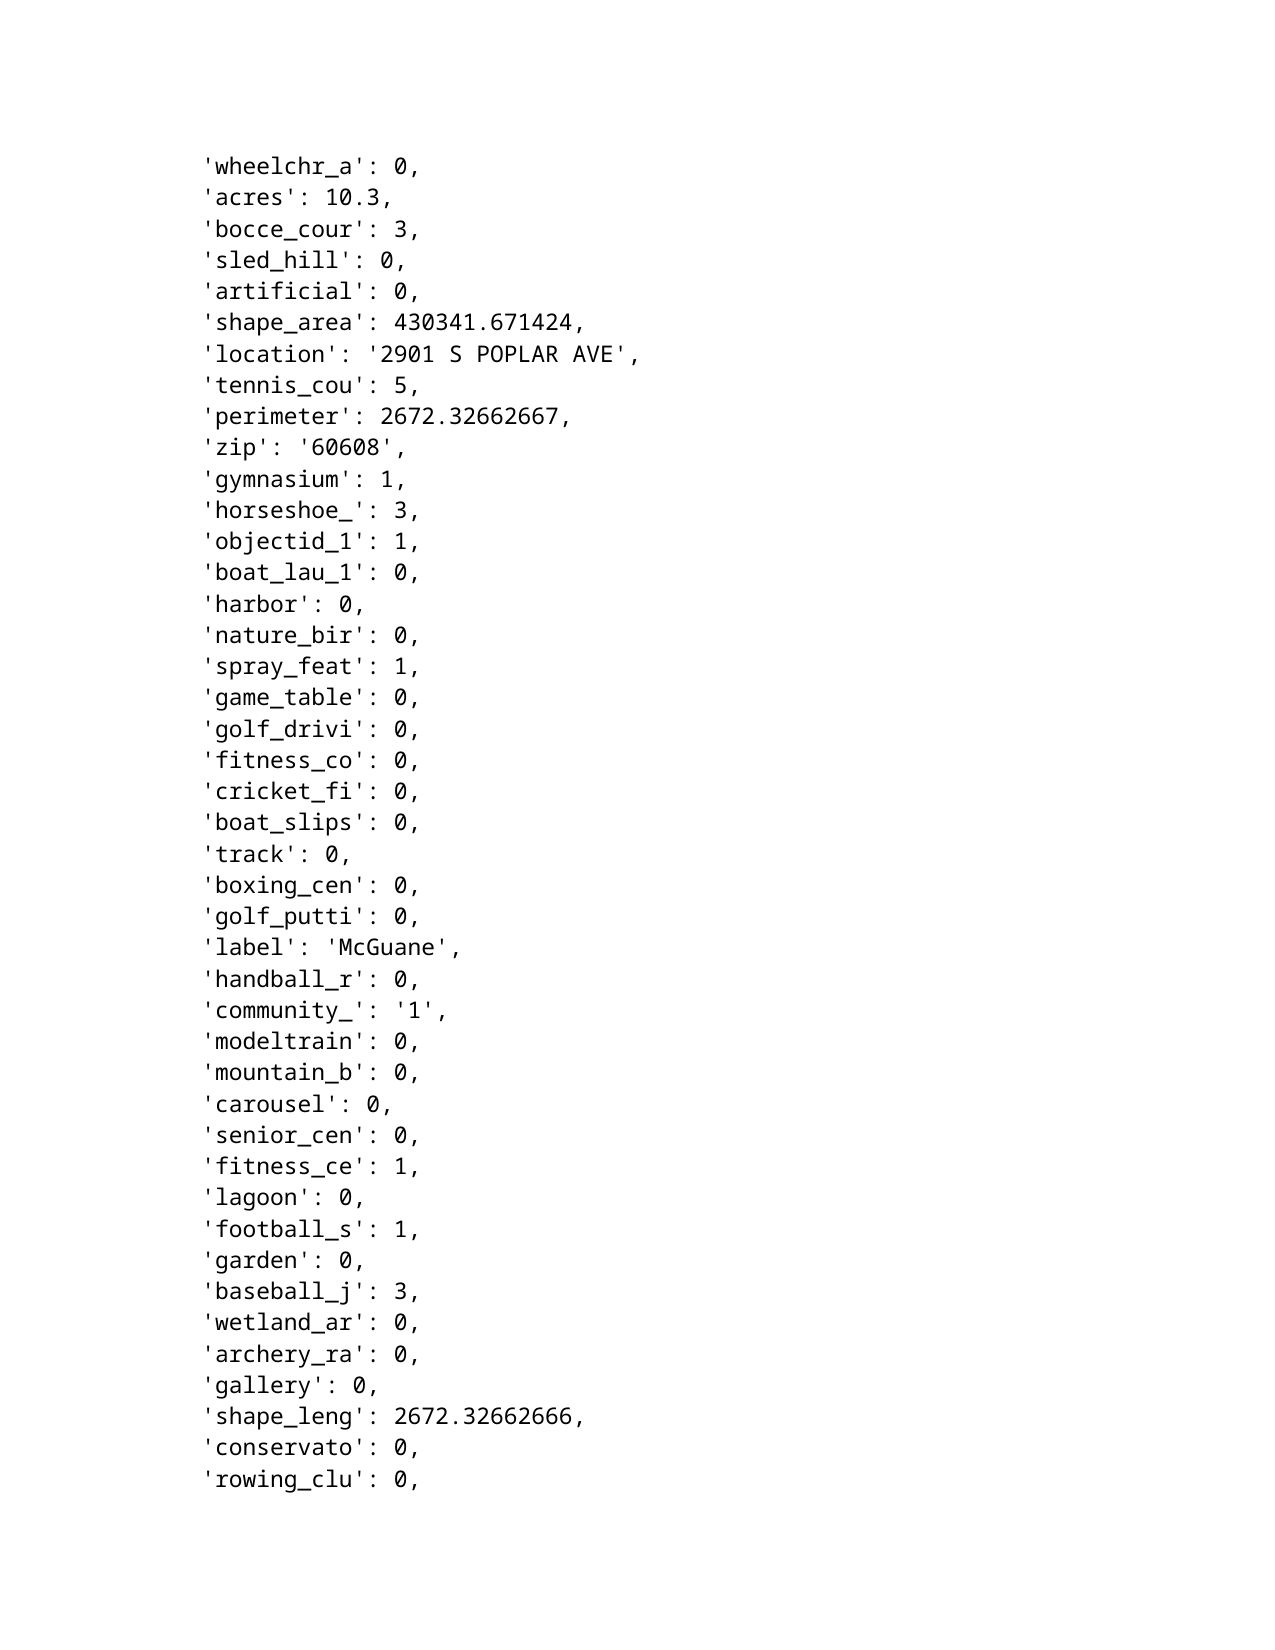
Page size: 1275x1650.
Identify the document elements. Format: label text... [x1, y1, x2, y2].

text 'objectid_1': 1, [187, 525, 1087, 556]
text 'archery_ra': 0, [187, 1337, 1087, 1369]
text 'community_': '1', [187, 994, 1087, 1025]
text 'boxing_cen': 0, [187, 869, 1087, 900]
text 'harbor': 0, [187, 587, 1087, 619]
text 'carousel': 0, [187, 1087, 1087, 1119]
text 'location': '2901 S POPLAR AVE', [187, 337, 1087, 369]
text 'fitness_co': 0, [187, 744, 1087, 775]
text 'artificial': 0, [187, 275, 1087, 306]
text 'football_s': 1, [187, 1212, 1087, 1244]
text 'fitness_ce': 1, [187, 1150, 1087, 1181]
text 'boat_slips': 0, [187, 806, 1087, 837]
text 'wheelchr_a': 0, [187, 150, 1087, 181]
text 'game_table': 0, [187, 681, 1087, 712]
text 'gallery': 0, [187, 1369, 1087, 1400]
text 'track': 0, [187, 837, 1087, 869]
text 'senior_cen': 0, [187, 1119, 1087, 1150]
text 'spray_feat': 1, [187, 650, 1087, 681]
text 'golf_putti': 0, [187, 900, 1087, 931]
text 'shape_leng': 2672.32662666, [187, 1400, 1087, 1431]
text 'rowing_clu': 0, [187, 1462, 1087, 1494]
text 'bocce_cour': 3, [187, 212, 1087, 244]
text 'boat_lau_1': 0, [187, 556, 1087, 587]
text 'acres': 10.3, [187, 181, 1087, 212]
text 'conservato': 0, [187, 1431, 1087, 1462]
text 'baseball_j': 3, [187, 1275, 1087, 1306]
text 'cricket_fi': 0, [187, 775, 1087, 806]
text 'sled_hill': 0, [187, 244, 1087, 275]
text 'wetland_ar': 0, [187, 1306, 1087, 1337]
text 'perimeter': 2672.32662667, [187, 400, 1087, 431]
text 'nature_bir': 0, [187, 619, 1087, 650]
text 'shape_area': 430341.671424, [187, 306, 1087, 337]
text 'modeltrain': 0, [187, 1025, 1087, 1056]
text 'horseshoe_': 3, [187, 494, 1087, 525]
text 'zip': '60608', [187, 431, 1087, 462]
text 'tennis_cou': 5, [187, 369, 1087, 400]
text 'mountain_b': 0, [187, 1056, 1087, 1087]
text 'lagoon': 0, [187, 1181, 1087, 1212]
text 'golf_drivi': 0, [187, 712, 1087, 744]
text 'handball_r': 0, [187, 962, 1087, 994]
text 'garden': 0, [187, 1244, 1087, 1275]
text 'label': 'McGuane', [187, 931, 1087, 962]
text 'gymnasium': 1, [187, 462, 1087, 494]
